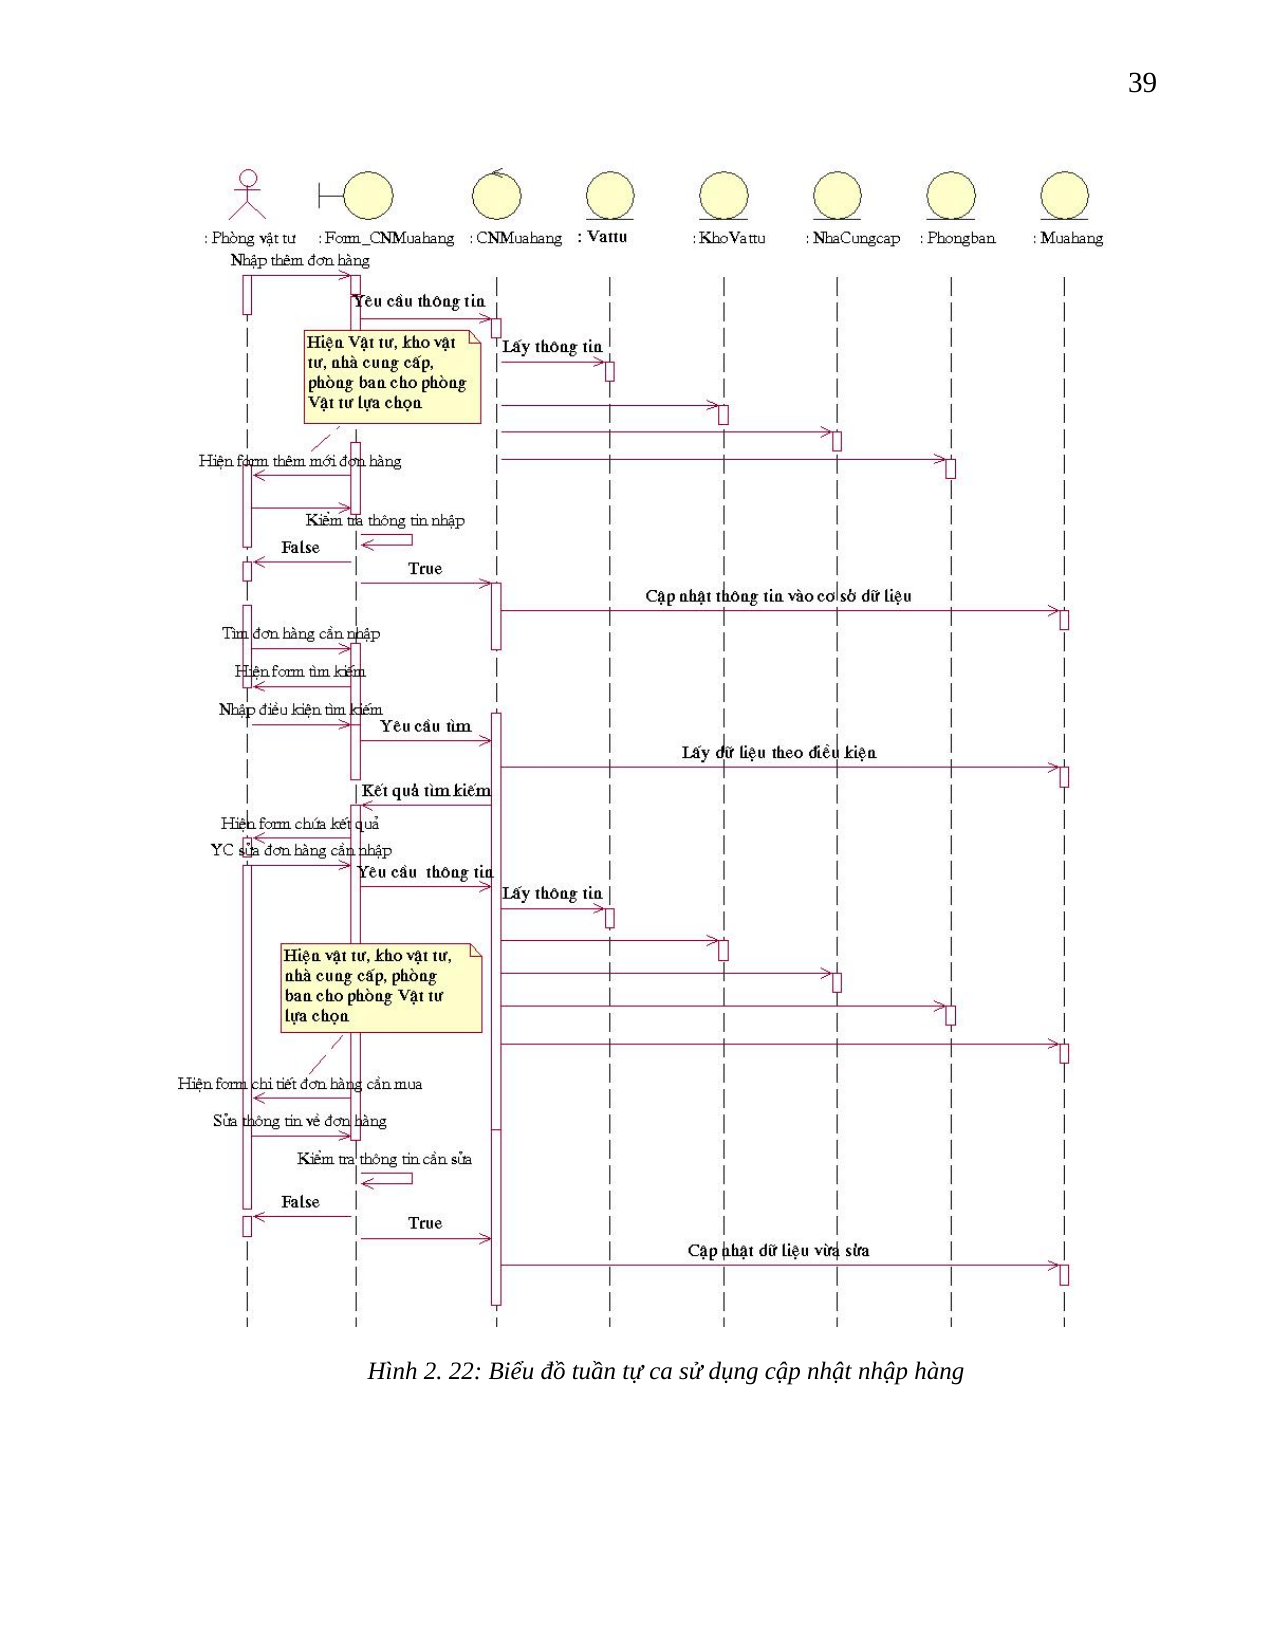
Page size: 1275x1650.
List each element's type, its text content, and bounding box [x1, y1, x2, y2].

text Hình 2. 22: Biểu đồ tuần tự ca sử dụng cập nhật nhập hàng [177, 1356, 1157, 1385]
picture [177, 147, 1122, 1327]
